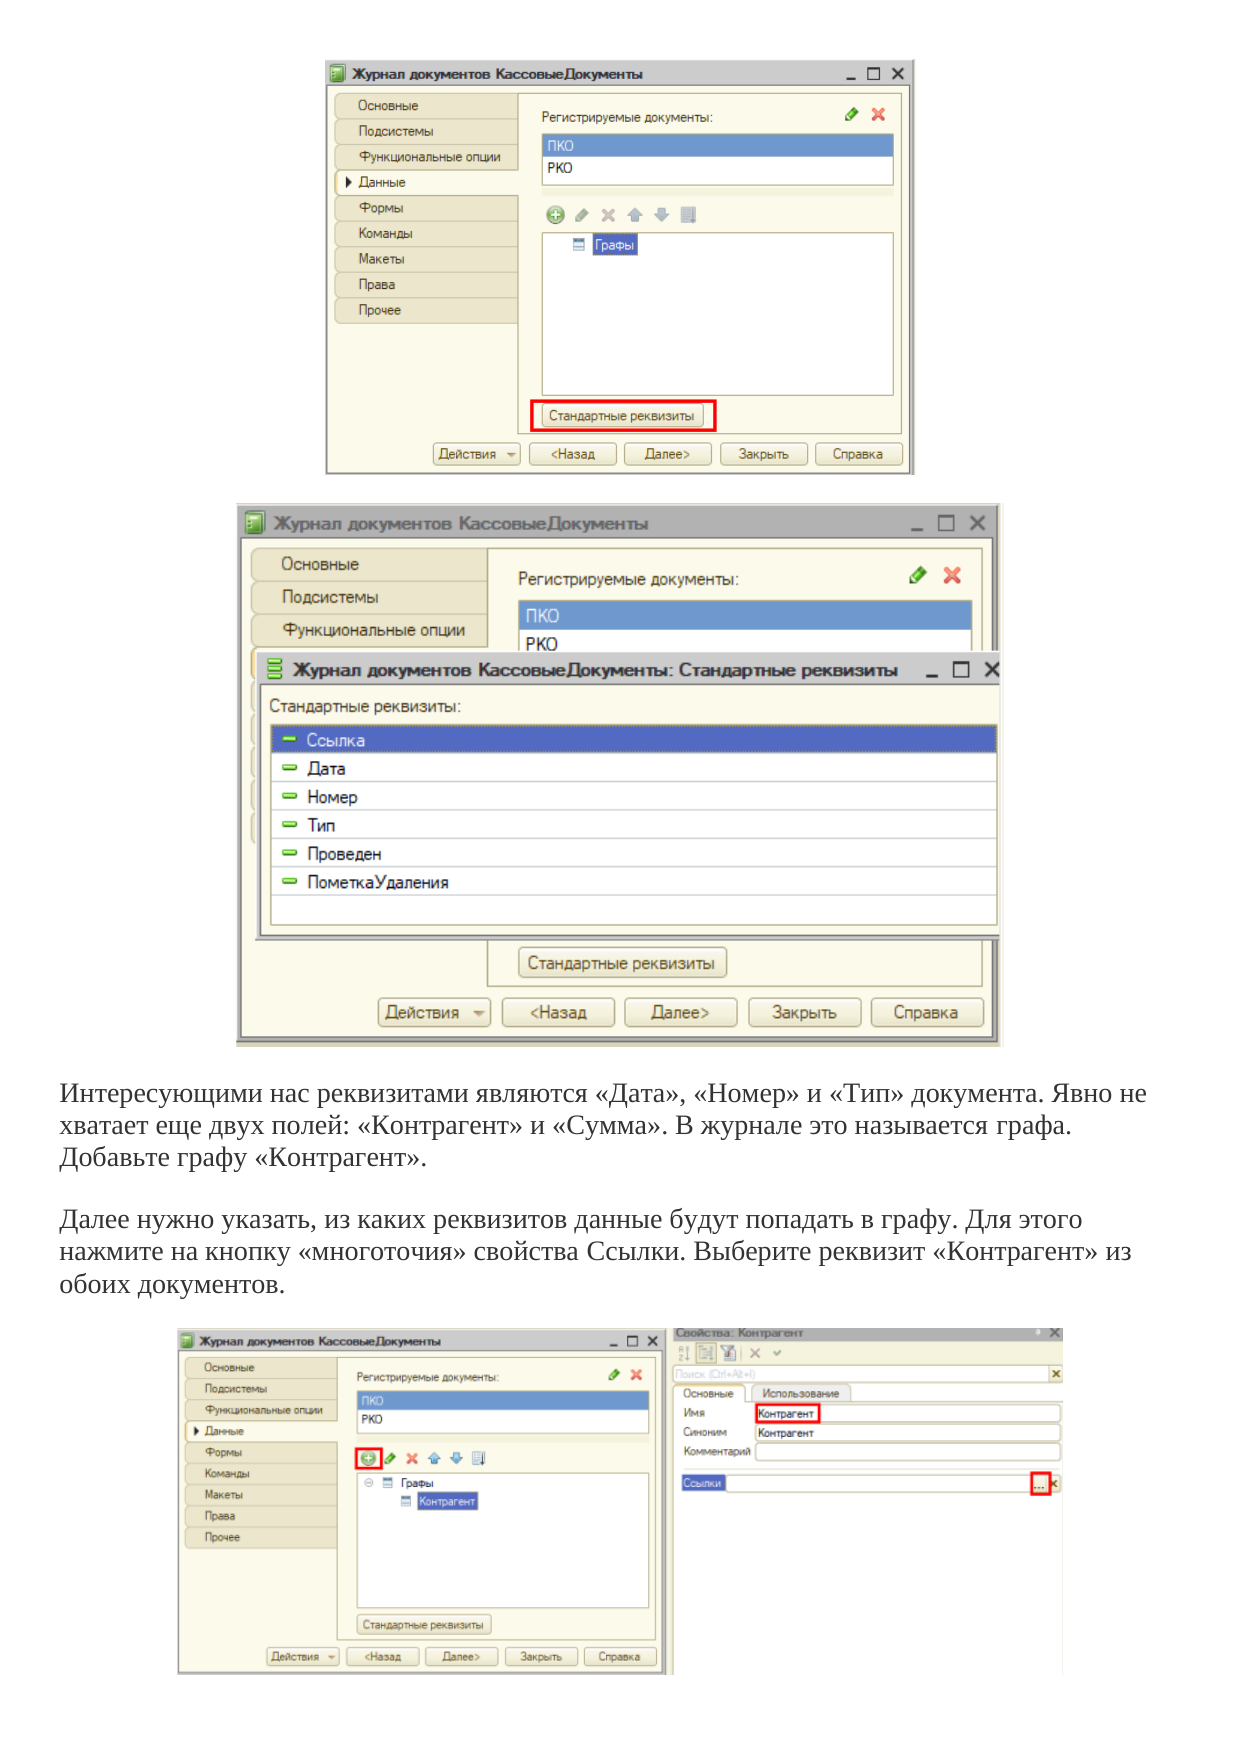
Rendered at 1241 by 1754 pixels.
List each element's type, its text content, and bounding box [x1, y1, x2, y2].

text Интересующими нас реквизитами являются «Дата», «Номер» и «Тип» документа. Явно не хватает еще двух полей: «Контрагент» и «Сумма». В журнале это называется графа. Добавьте графу «Контрагент». [59, 1076, 1181, 1173]
text Далее нужно указать, из каких реквизитов данные будут попадать в графу. Для этого нажмите на кнопку «многоточия» свойства Ссылки. Выберите реквизит «Контрагент» из обоих документов. [59, 1202, 1181, 1299]
picture [236, 503, 1004, 1047]
picture [325, 59, 916, 475]
picture [177, 1328, 1063, 1675]
